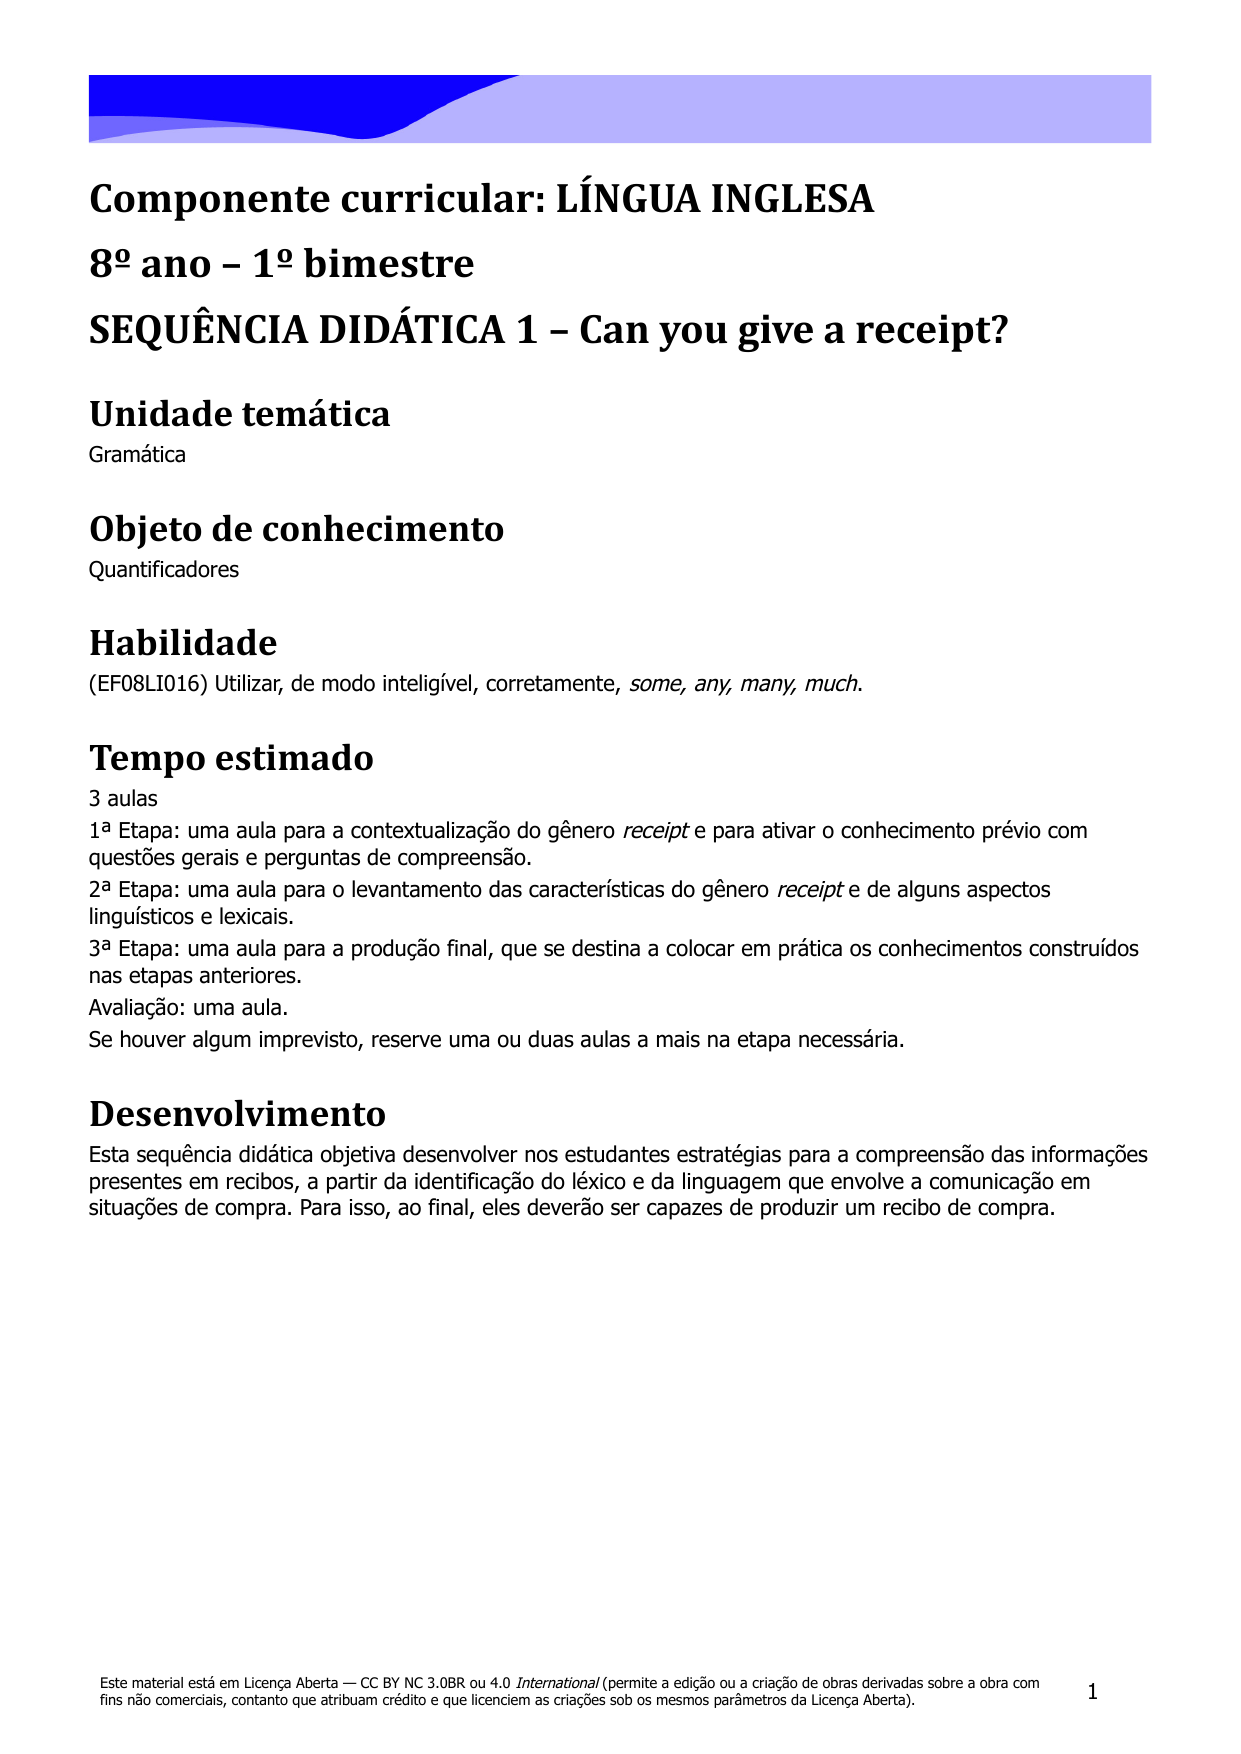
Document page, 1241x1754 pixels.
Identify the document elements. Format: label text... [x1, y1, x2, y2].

text 1ª Etapa: uma aula para a contextualização do gênero receipt e para ativar o conhecimento prévio com questões gerais e perguntas de compreensão. [89, 817, 1152, 870]
picture [88, 75, 1152, 156]
text Quantificadores [89, 555, 1152, 582]
text Unidade temática [89, 391, 1152, 435]
text 2ª Etapa: uma aula para o levantamento das características do gênero receipt e de alguns aspectos linguísticos e lexicais. [89, 876, 1152, 929]
text 8º ano – 1º bimestre [89, 238, 1152, 287]
text 3ª Etapa: uma aula para a produção final, que se destina a colocar em prática os conhecimentos construídos nas etapas anteriores. [89, 935, 1152, 988]
text Gramática [89, 441, 1152, 467]
text Habilidade [89, 620, 1152, 664]
text Objeto de conhecimento [89, 505, 1152, 549]
text Se houver algum imprevisto, reserve uma ou duas aulas a mais na etapa necessária. [89, 1026, 1152, 1052]
text Avaliação: uma aula. [89, 994, 1152, 1020]
text Esta sequência didática objetiva desenvolver nos estudantes estratégias para a compreensão das informações presentes em recibos, a partir da identificação do léxico e da linguagem que envolve a comunicação em situações de compra. Para isso, ao final, eles deverão ser capazes de produzir um recibo de compra. [89, 1141, 1152, 1220]
text Tempo estimado [89, 735, 1152, 779]
text Componente curricular: LÍNGUA INGLESA [89, 172, 1152, 221]
text (EF08LI016) Utilizar, de modo inteligível, corretamente, some, any, many, much. [89, 670, 1152, 696]
text Desenvolvimento [89, 1091, 1152, 1135]
text 3 aulas [89, 785, 1152, 811]
text SEQUÊNCIA DIDÁTICA 1 – Can you give a receipt? [89, 303, 1152, 352]
